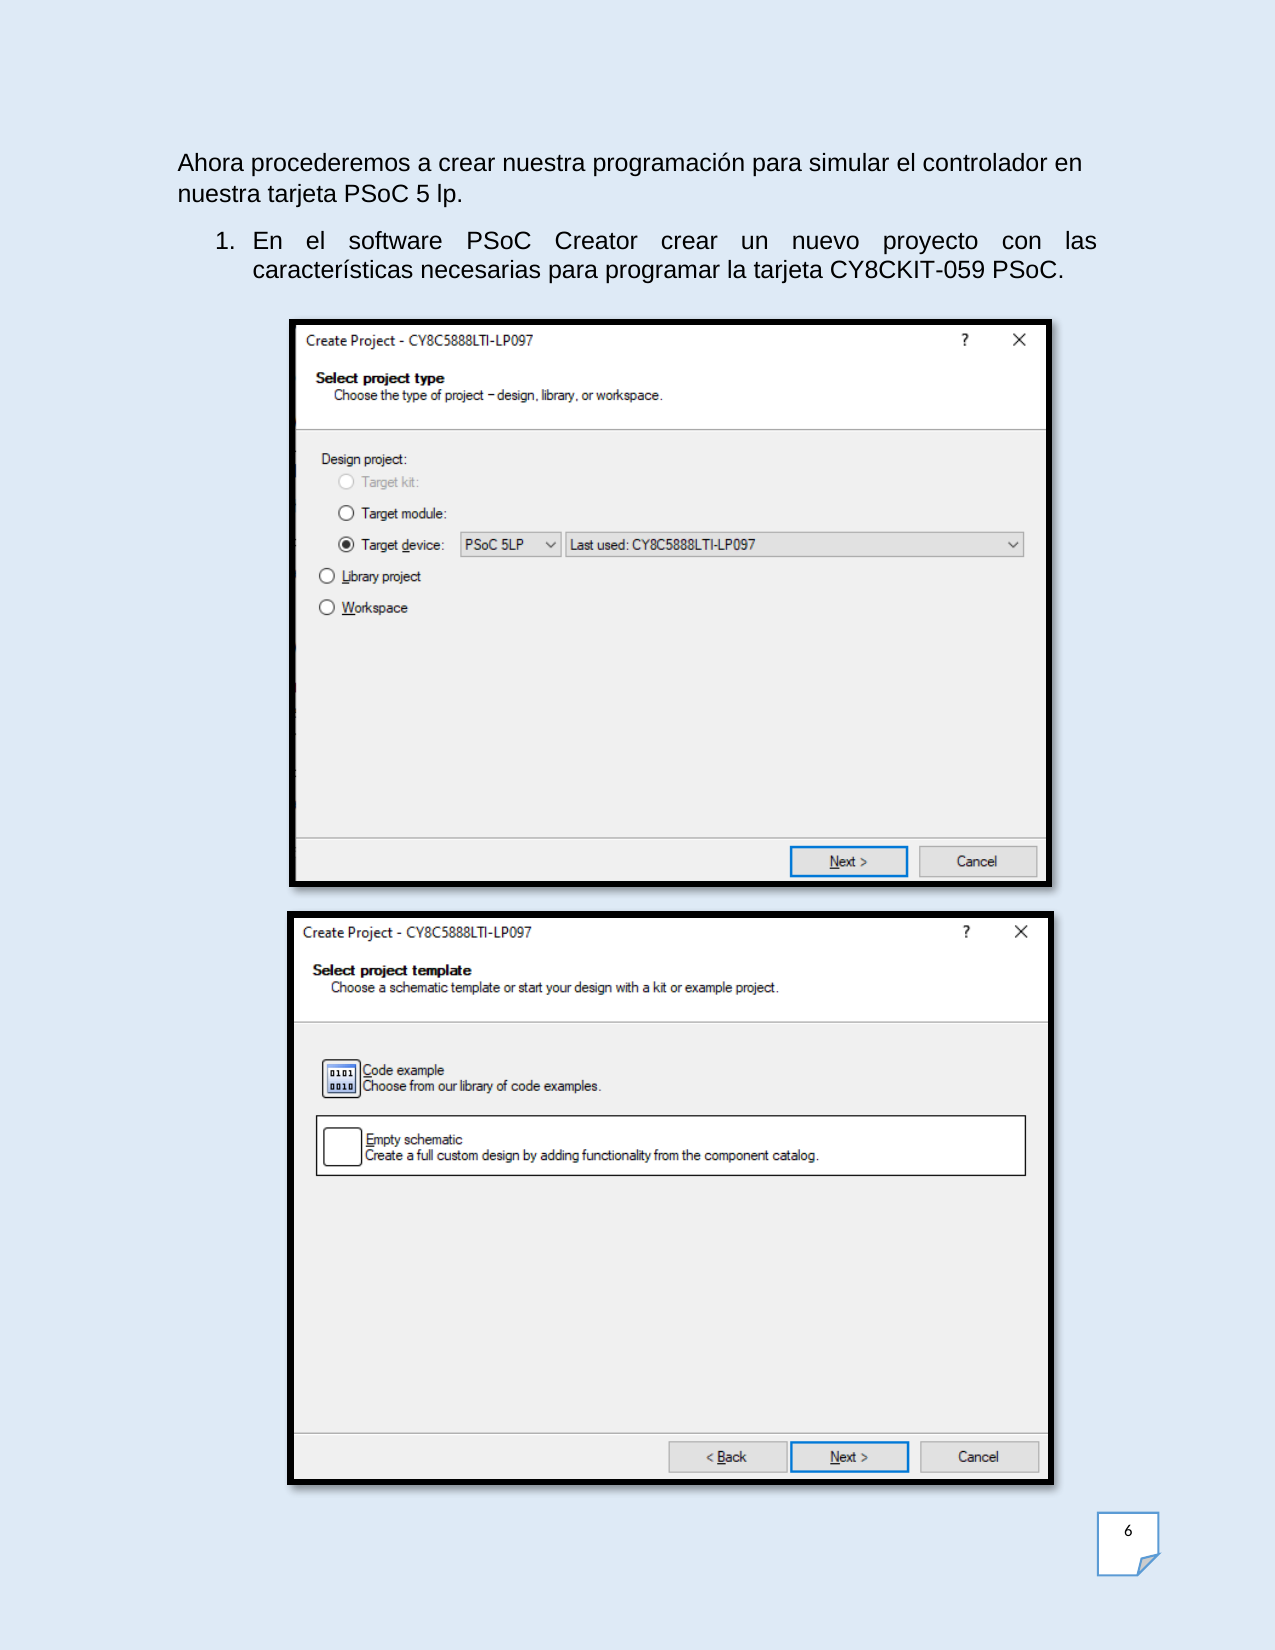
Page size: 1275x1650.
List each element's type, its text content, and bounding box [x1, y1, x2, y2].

picture [295, 325, 1046, 881]
list En el software PSoC Creator crear un nuevo proyecto con las características necesarias para programar la tarjeta CY8CKIT-059 PSoC. [215, 226, 1098, 284]
picture [294, 918, 1048, 1479]
text Ahora procederemos a crear nuestra programación para simular el controlador en nuestra tarjeta PSoC 5 lp. [177, 148, 1098, 207]
